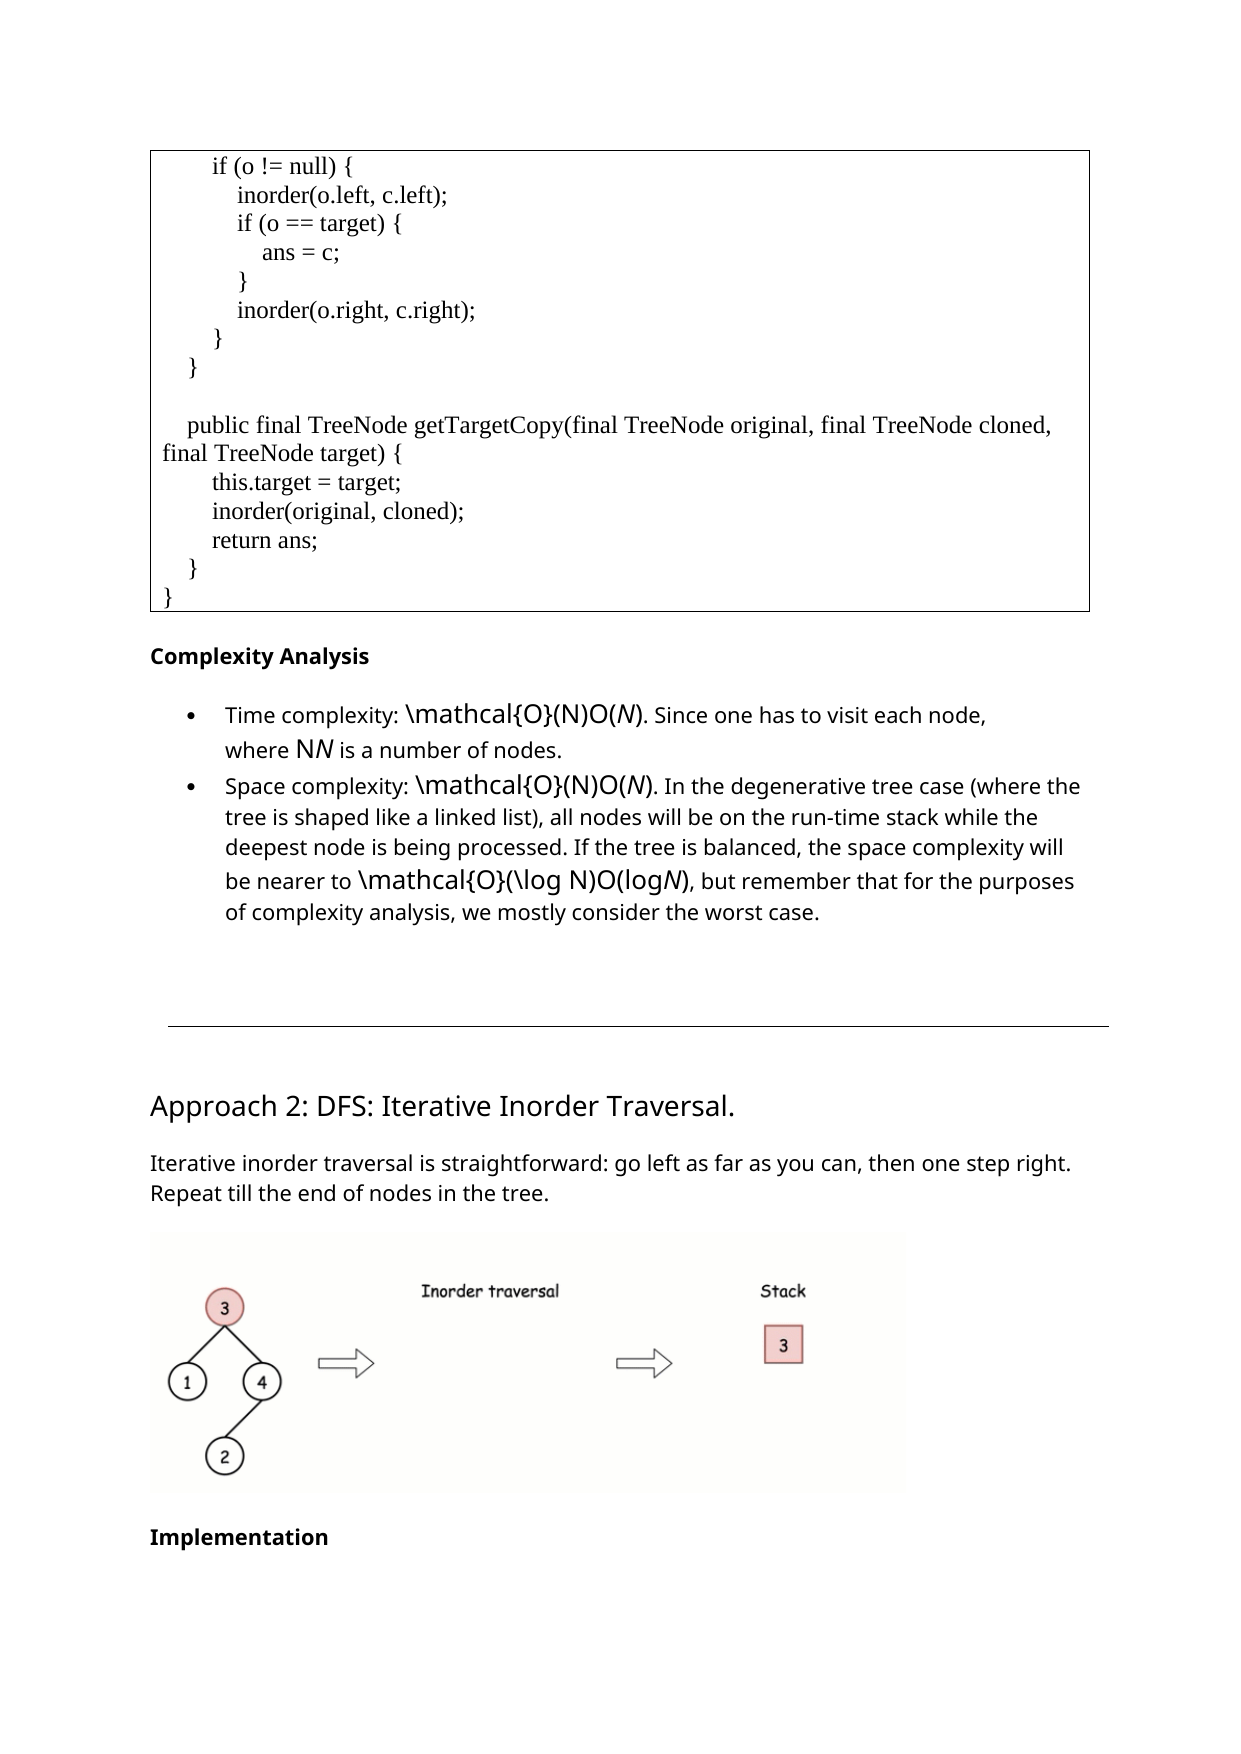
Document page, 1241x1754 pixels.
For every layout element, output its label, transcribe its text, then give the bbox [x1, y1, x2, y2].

text Complexity Analysis [150, 641, 1090, 671]
text Iterative inorder traversal is straightforward: go left as far as you can, then one step right. Repeat till the end of nodes in the tree. [150, 1148, 1090, 1208]
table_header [151, 151, 1089, 611]
picture [150, 1232, 907, 1493]
text Implementation [150, 1522, 1090, 1552]
subtitle Approach 2: DFS: Iterative Inorder Traversal. [150, 1086, 1090, 1124]
list Time complexity: \mathcal{O}(N)O(N). Since one has to visit each node, where NN is a number of nodes. [187, 696, 1090, 767]
list Space complexity: \mathcal{O}(N)O(N). In the degenerative tree case (where the tree is shaped like a linked list), all nodes will be on the run-time stack while the deepest node is being processed. If the tree is balanced, the space complexity will be nearer to \mathcal{O}(\log N)O(logN), but remember that for the purposes of complexity analysis, we mostly consider the worst case. [187, 767, 1090, 927]
